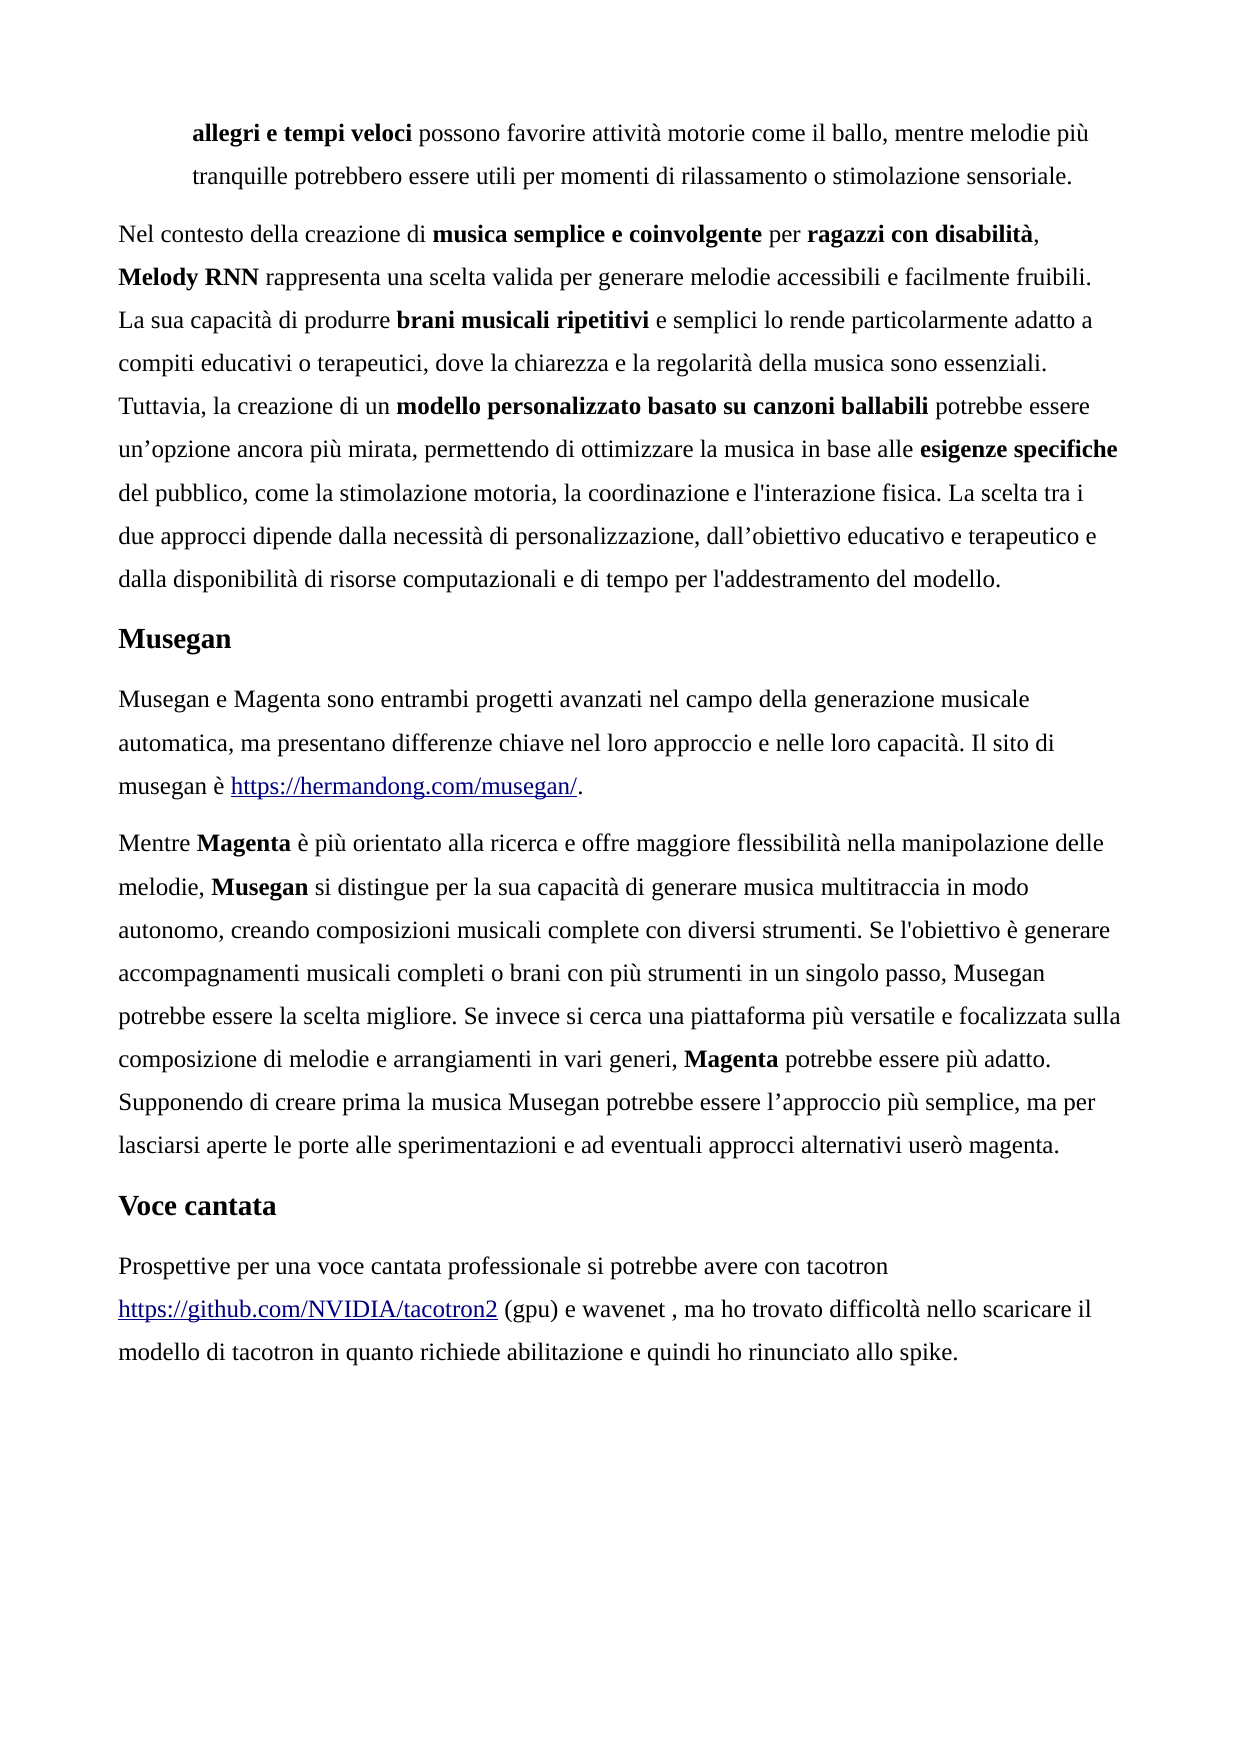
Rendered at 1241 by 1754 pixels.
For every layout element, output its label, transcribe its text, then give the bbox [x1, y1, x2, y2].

text Musegan e Magenta sono entrambi progetti avanzati nel campo della generazione musicale automatica, ma presentano differenze chiave nel loro approccio e nelle loro capacità. Il sito di musegan è https://hermandong.com/musegan/. [118, 684, 1122, 799]
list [162, 118, 1122, 190]
text Nel contesto della creazione di musica semplice e coinvolgente per ragazzi con disabilità, Melody RNN rappresenta una scelta valida per generare melodie accessibili e facilmente fruibili. La sua capacità di produrre brani musicali ripetitivi e semplici lo rende particolarmente adatto a compiti educativi o terapeutici, dove la chiarezza e la regolarità della musica sono essenziali. Tuttavia, la creazione di un modello personalizzato basato su canzoni ballabili potrebbe essere un’opzione ancora più mirata, permettendo di ottimizzare la musica in base alle esigenze specifiche del pubblico, come la stimolazione motoria, la coordinazione e l'interazione fisica. La scelta tra i due approcci dipende dalla necessità di personalizzazione, dall’obiettivo educativo e terapeutico e dalla disponibilità di risorse computazionali e di tempo per l'addestramento del modello. [118, 219, 1122, 593]
subtitle Voce cantata [118, 1188, 1122, 1222]
text Mentre Magenta è più orientato alla ricerca e offre maggiore flessibilità nella manipolazione delle melodie, Musegan si distingue per la sua capacità di generare musica multitraccia in modo autonomo, creando composizioni musicali complete con diversi strumenti. Se l'obiettivo è generare accompagnamenti musicali completi o brani con più strumenti in un singolo passo, Musegan potrebbe essere la scelta migliore. Se invece si cerca una piattaforma più versatile e focalizzata sulla composizione di melodie e arrangiamenti in vari generi, Magenta potrebbe essere più adatto. Supponendo di creare prima la musica Musegan potrebbe essere l’approccio più semplice, ma per lasciarsi aperte le porte alle sperimentazioni e ad eventuali approcci alternativi userò magenta. [118, 828, 1122, 1159]
subtitle Musegan [118, 622, 1122, 655]
text Prospettive per una voce cantata professionale si potrebbe avere con tacotron https://github.com/NVIDIA/tacotron2 (gpu) e wavenet , ma ho trovato difficoltà nello scaricare il modello di tacotron in quanto richiede abilitazione e quindi ho rinunciato allo spike. [118, 1251, 1122, 1366]
